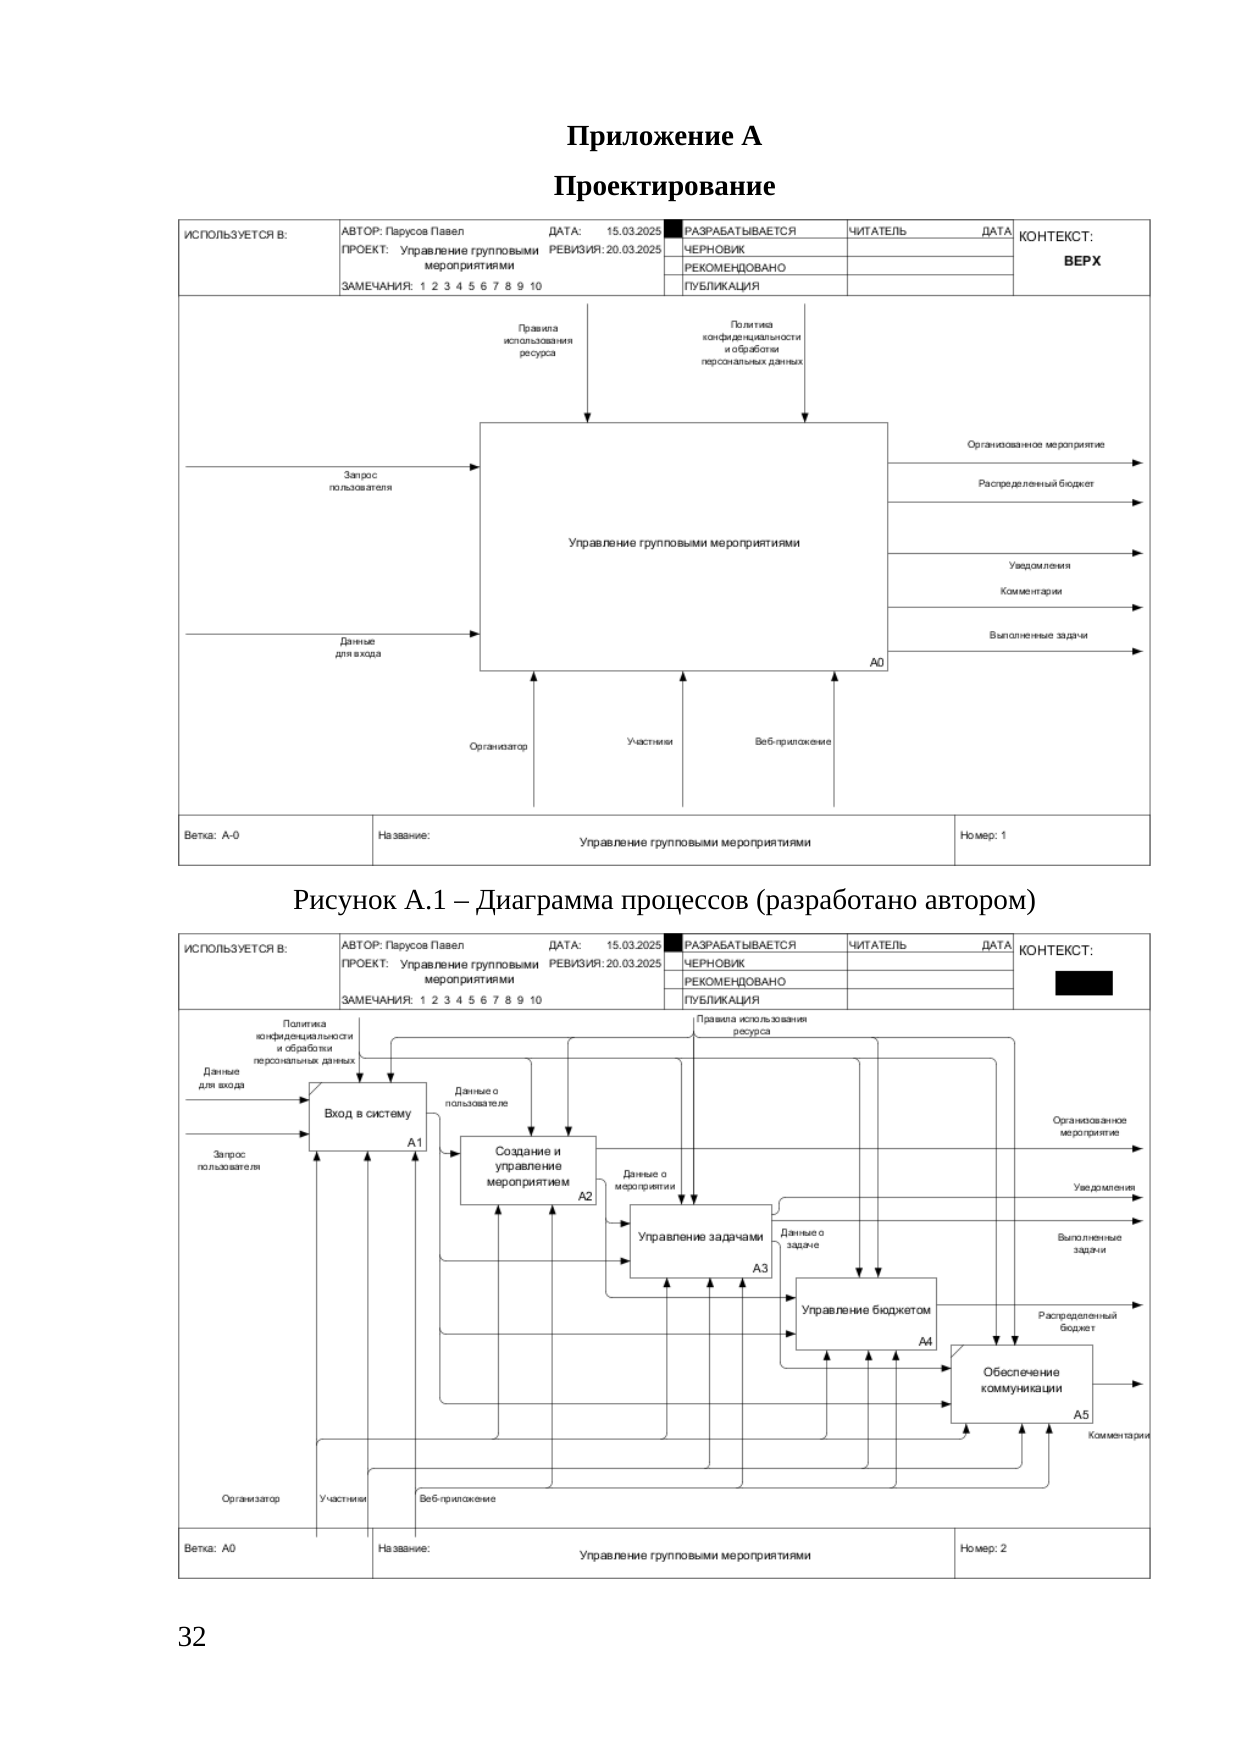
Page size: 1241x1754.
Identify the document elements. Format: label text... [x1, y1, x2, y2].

text Рисунок А.1 – Диаграмма процессов (разработано автором) [177, 882, 1152, 916]
text Проектирование [177, 168, 1152, 202]
picture [177, 218, 1152, 866]
text Приложение А [177, 118, 1152, 152]
picture [177, 932, 1152, 1579]
